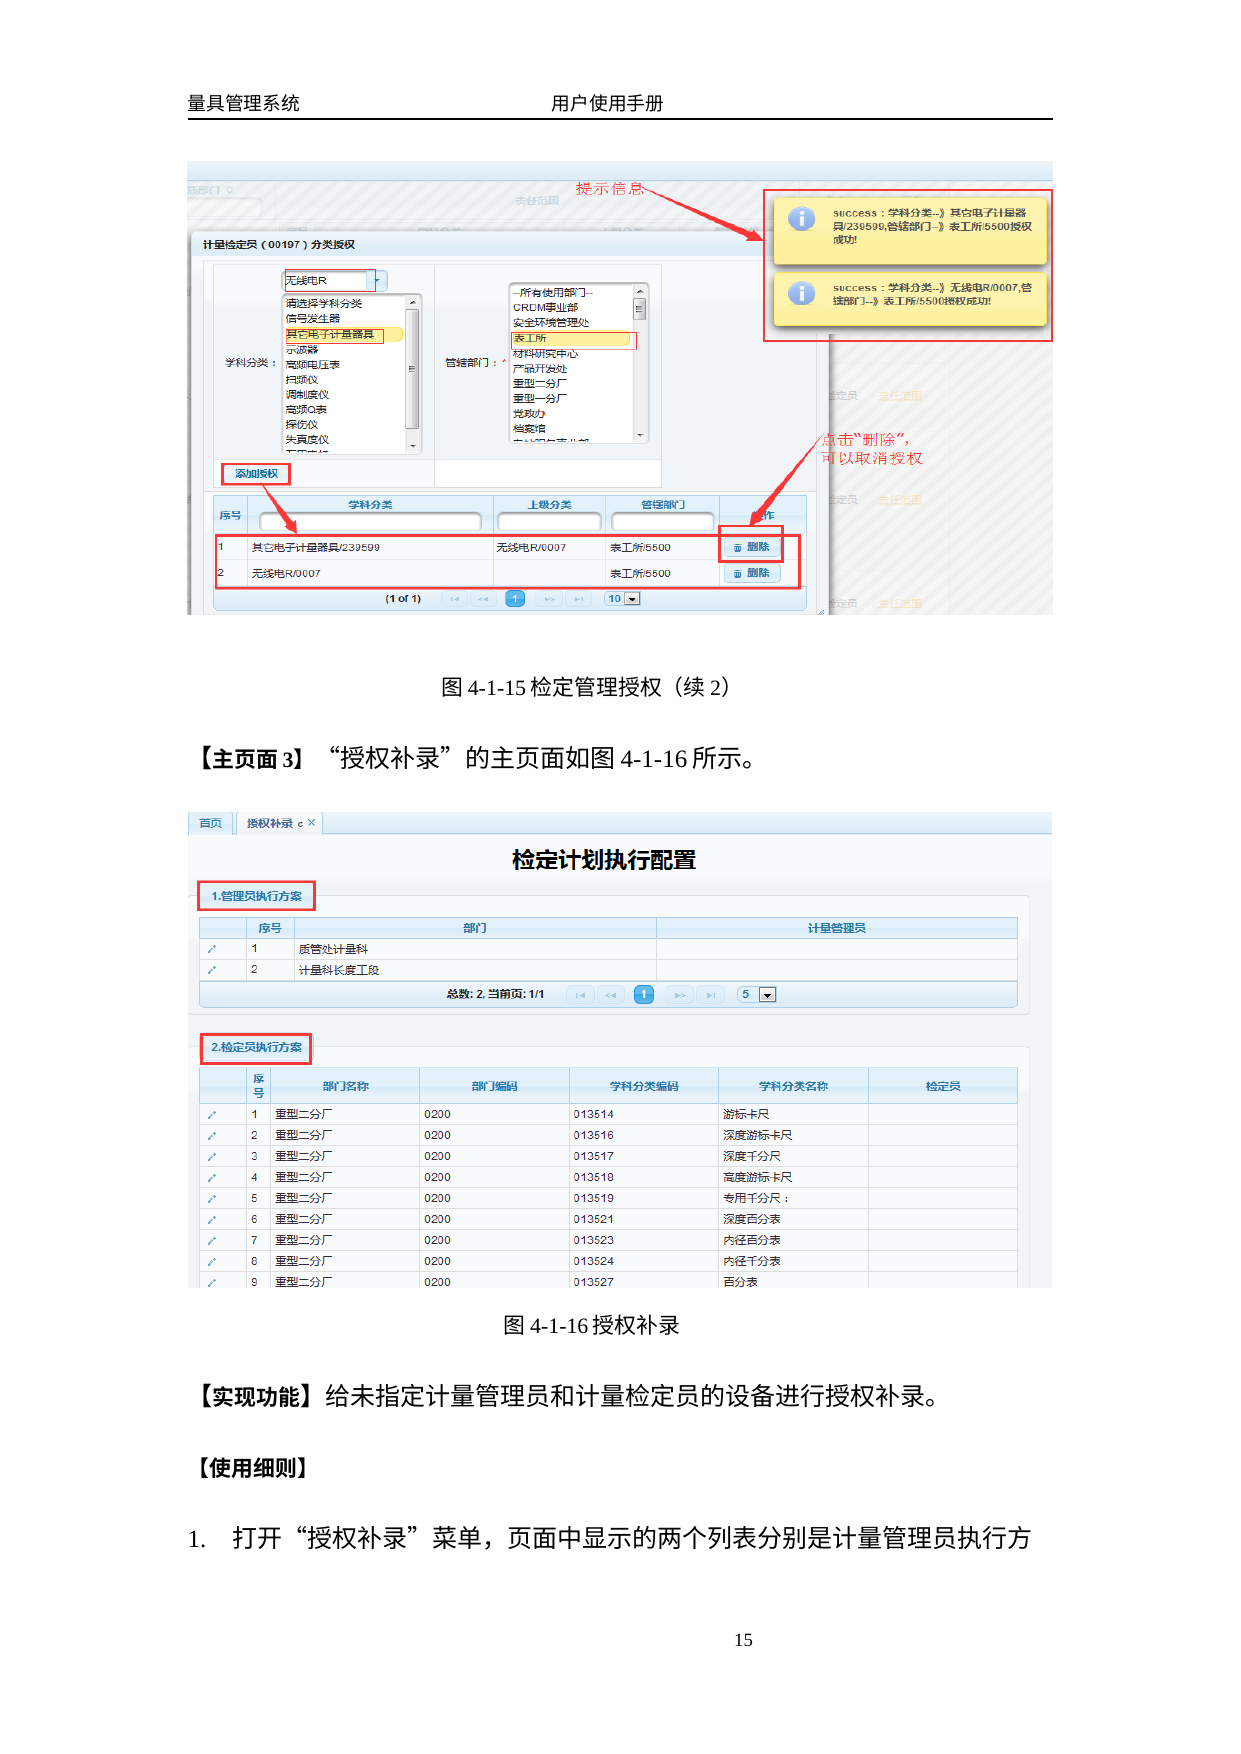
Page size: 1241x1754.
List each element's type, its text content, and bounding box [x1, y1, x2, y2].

text 图4-1-16授权补录 [131, 1307, 1053, 1340]
picture [188, 812, 1052, 1288]
text 【使用细则】 [187, 1450, 1053, 1483]
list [187, 1504, 1053, 1569]
text 图4-1-15检定管理授权（续2） [131, 669, 1053, 702]
picture [187, 161, 1053, 615]
text 【实现功能】给未指定计量管理员和计量检定员的设备进行授权补录。 [187, 1362, 1053, 1427]
text 【主页面3】“授权补录”的主页面如图4-1-16所示。 [187, 724, 1053, 789]
